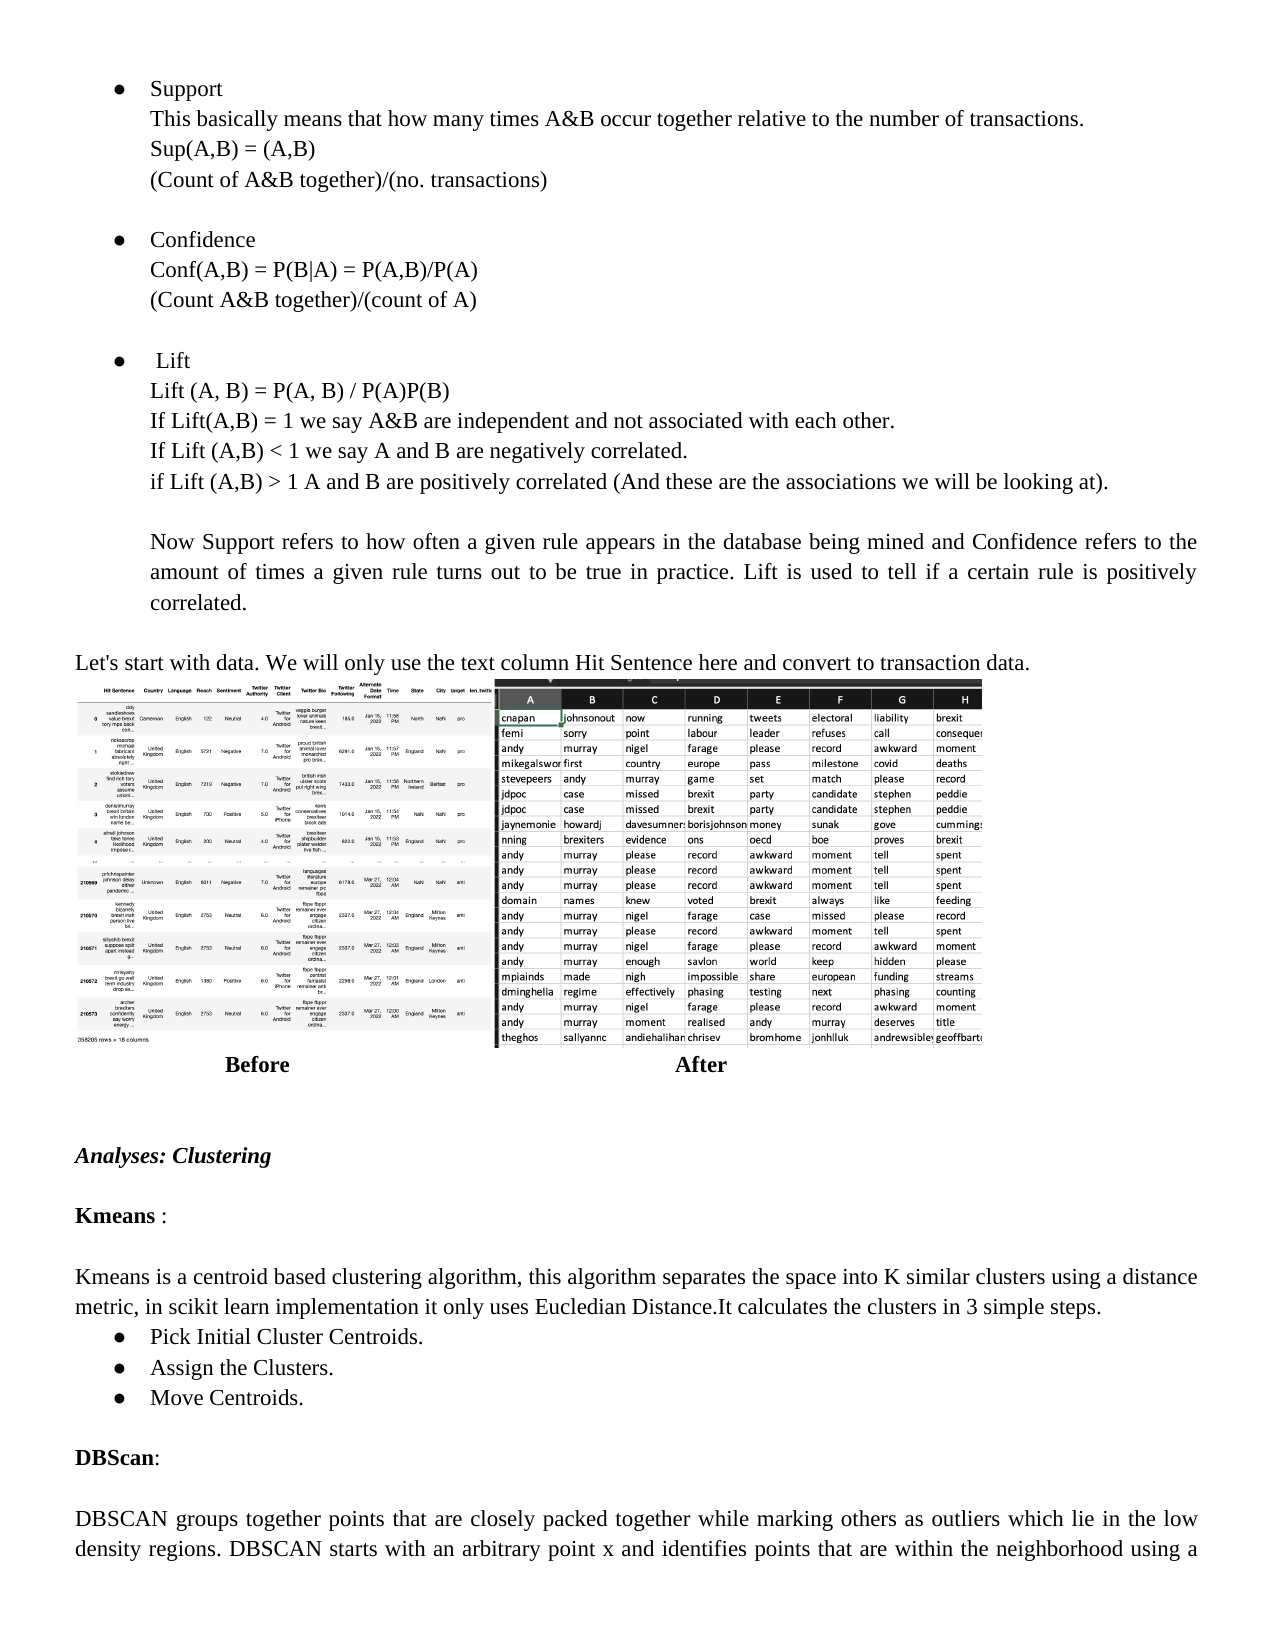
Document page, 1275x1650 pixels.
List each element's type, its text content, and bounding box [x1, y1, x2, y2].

picture [75, 679, 982, 1048]
text Let's start with data. We will only use the text column Hit Sentence here and convert to transaction data. [75, 649, 1200, 675]
text Conf(A,B) = P(B|A) = P(A,B)/P(A) [150, 256, 1200, 283]
text Kmeans is a centroid based clustering algorithm, this algorithm separates the space into K similar clusters using a distance metric, in scikit learn implementation it only uses Eucledian Distance.It calculates the clusters in 3 simple steps. [75, 1263, 1200, 1319]
text If Lift(A,B) = 1 we say A&B are independent and not associated with each other. [150, 407, 1200, 434]
text Now Support refers to how often a given rule appears in the database being mined and Confidence refers to the amount of times a given rule turns out to be true in practice. Lift is used to tell if a certain rule is positively correlated. [150, 528, 1200, 615]
text Before After [150, 1052, 1200, 1078]
list Move Centroids. [112, 1384, 1200, 1410]
text Kmeans : [75, 1203, 1200, 1229]
text (Count A&B together)/(count of A) [150, 286, 1200, 313]
text if Lift (A,B) > 1 A and B are positively correlated (And these are the associations we will be looking at). [150, 468, 1200, 494]
text This basically means that how many times A&B occur together relative to the number of transactions. [150, 105, 1200, 132]
text Analyses: Clustering [75, 1142, 1200, 1168]
text Sup(A,B) = (A,B) [150, 135, 1200, 162]
list Confidence [112, 226, 1200, 252]
list Lift [112, 347, 1200, 373]
text DBScan: [75, 1444, 1200, 1471]
list Assign the Clusters. [112, 1354, 1200, 1380]
text If Lift (A,B) < 1 we say A and B are negatively correlated. [150, 437, 1200, 464]
list Support [112, 75, 1200, 101]
list Pick Initial Cluster Centroids. [112, 1323, 1200, 1350]
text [75, 1505, 1200, 1561]
text (Count of A&B together)/(no. transactions) [150, 166, 1200, 192]
text Lift (A, B) = P(A, B) / P(A)P(B) [150, 377, 1200, 403]
